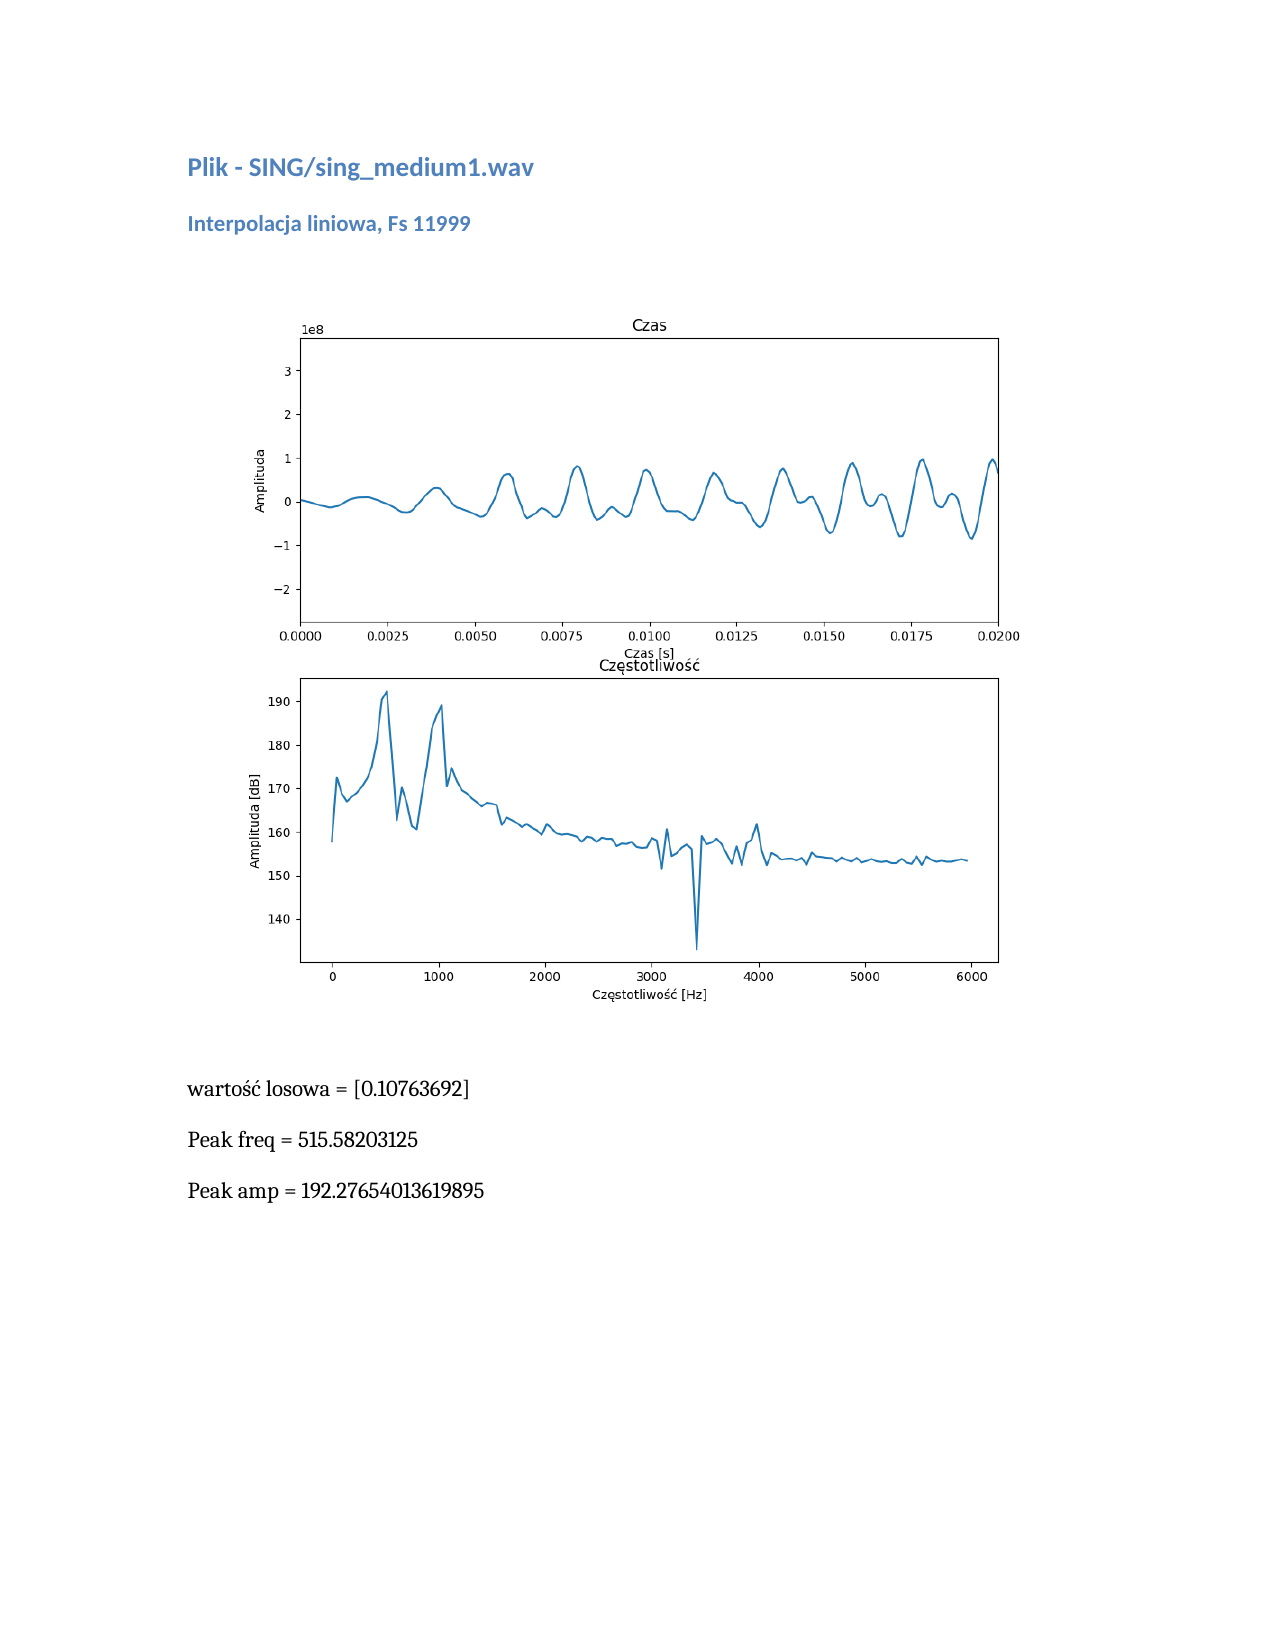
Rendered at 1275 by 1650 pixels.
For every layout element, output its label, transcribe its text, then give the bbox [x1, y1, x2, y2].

text wartość losowa = [0.10763692] [187, 1076, 1087, 1102]
subtitle Interpolacja liniowa, Fs 11999 [187, 209, 1087, 237]
picture [187, 241, 1088, 1051]
text Peak freq = 515.58203125 [187, 1127, 1087, 1153]
subtitle Plik - SING/sing_medium1.wav [187, 150, 1087, 183]
text Peak amp = 192.27654013619895 [187, 1178, 1087, 1204]
